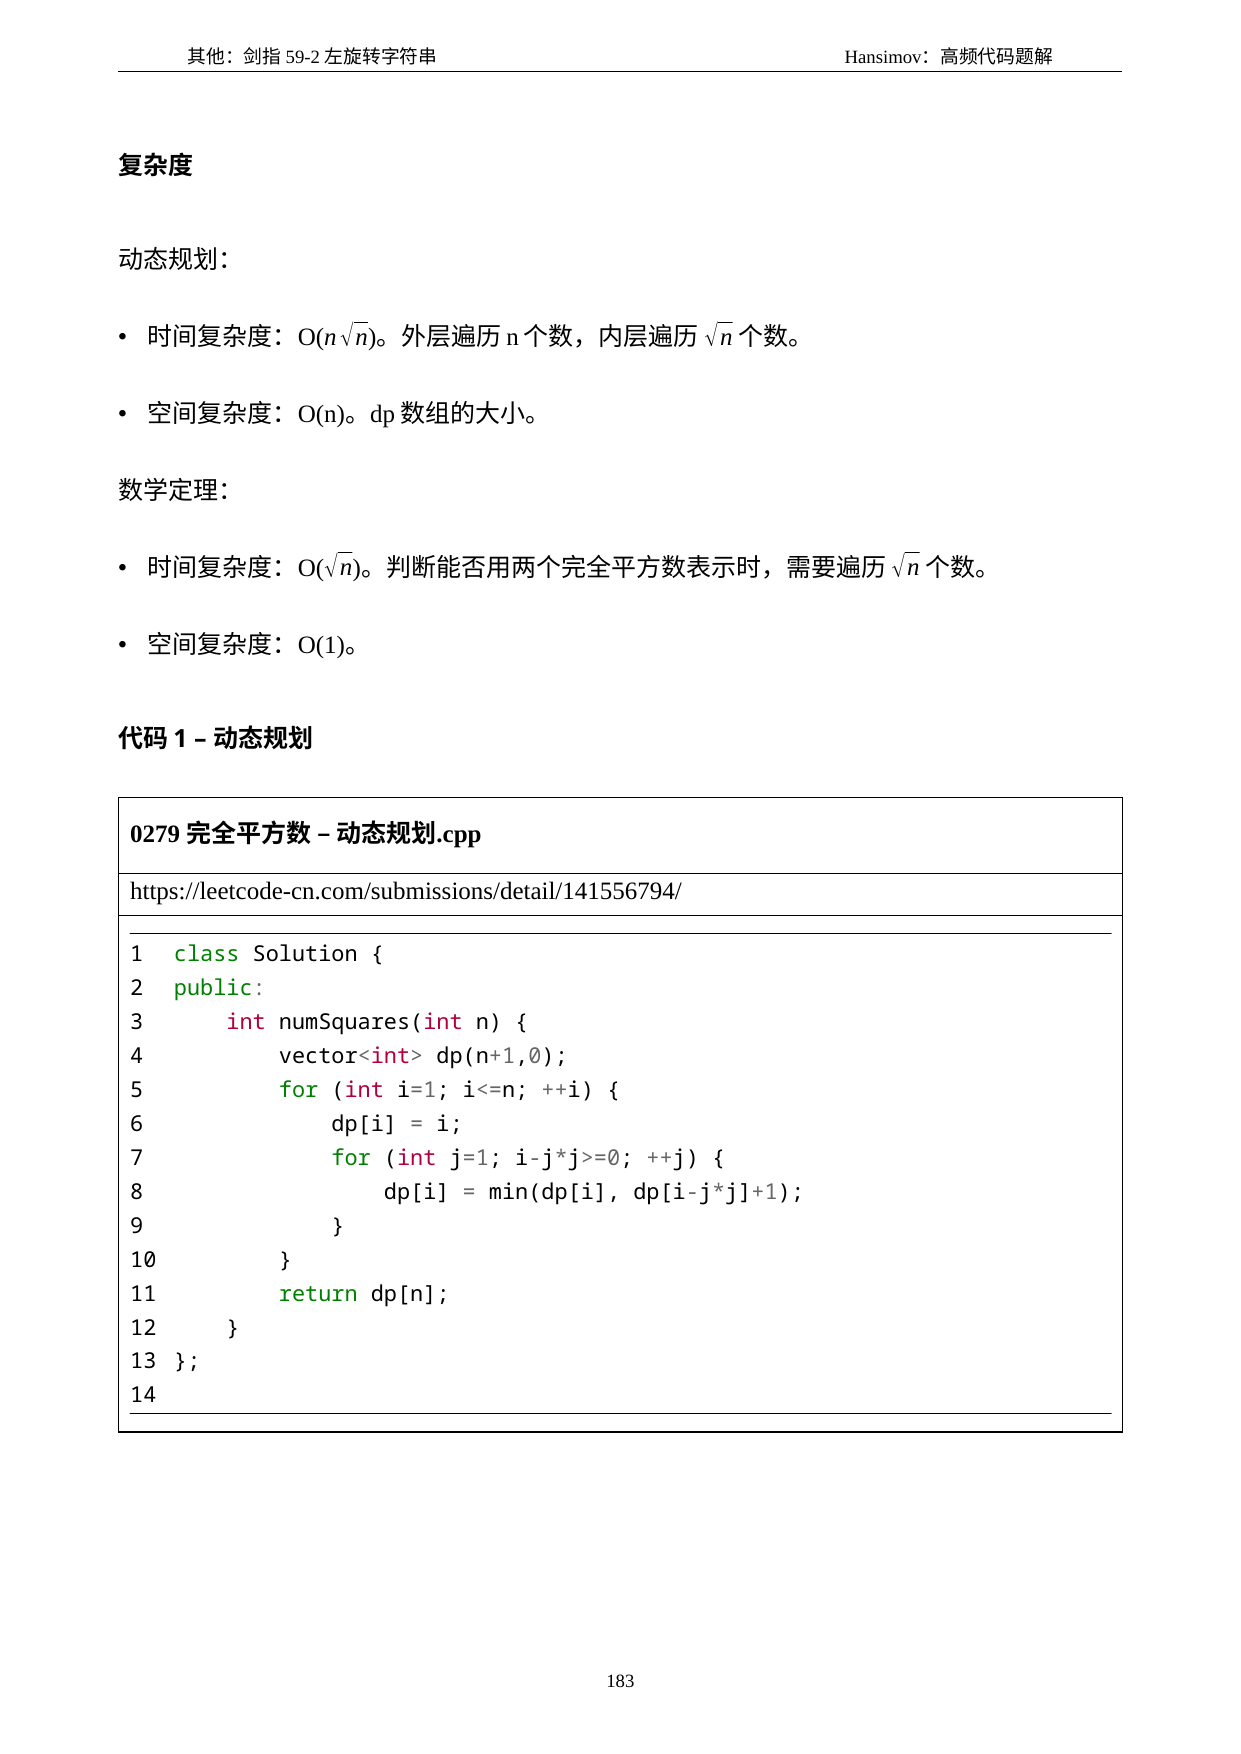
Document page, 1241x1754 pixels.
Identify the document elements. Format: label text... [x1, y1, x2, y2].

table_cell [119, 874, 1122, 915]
text 动态规划： [118, 224, 1122, 292]
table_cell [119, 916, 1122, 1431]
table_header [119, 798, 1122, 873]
text 空间复杂度：O(n)。dp数组的大小。 [118, 378, 1122, 446]
subtitle 复杂度 [118, 130, 1097, 198]
text 时间复杂度：O()。外层遍历n个数，内层遍历 个数。 [118, 301, 1122, 369]
text 时间复杂度：O()。判断能否用两个完全平方数表示时，需要遍历 个数。 [118, 532, 1122, 600]
subtitle 代码1 – 动态规划 [118, 703, 1097, 771]
text 数学定理： [118, 455, 1122, 523]
text 空间复杂度：O(1)。 [118, 609, 1122, 677]
